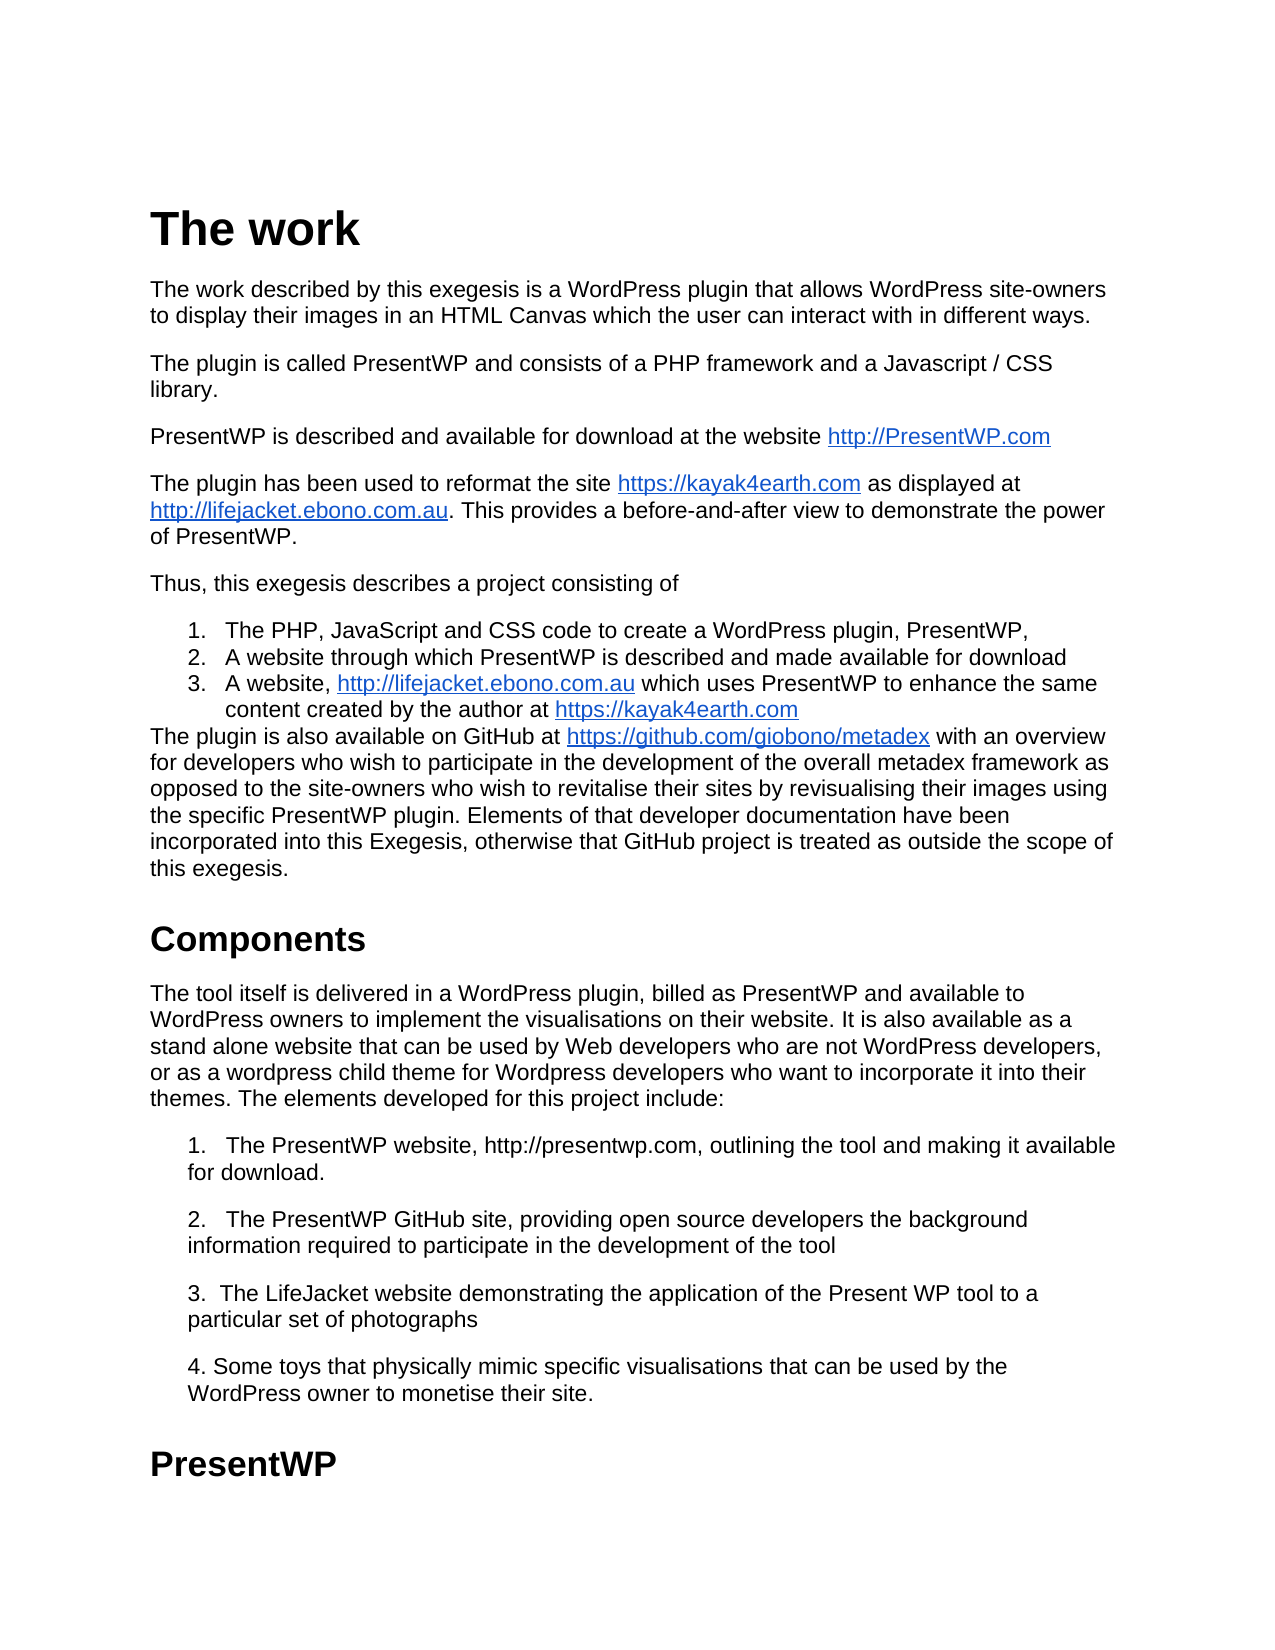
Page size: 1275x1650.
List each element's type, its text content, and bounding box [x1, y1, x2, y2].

text The plugin is called PresentWP and consists of a PHP framework and a Javascript / CSS library. [150, 349, 1125, 402]
text Thus, this exegesis describes a project consisting of [150, 570, 1125, 596]
text The tool itself is delivered in a WordPress plugin, billed as PresentWP and available to WordPress owners to implement the visualisations on their website. It is also available as a stand alone website that can be used by Web developers who are not WordPress developers, or as a wordpress child theme for Wordpress developers who want to incorporate it into their themes. The elements developed for this project include: [150, 980, 1125, 1112]
text The plugin is also available on GitHub at https://github.com/giobono/metadex with an overview for developers who wish to participate in the development of the overall metadex framework as opposed to the site-owners who wish to revitalise their sites by revisualising their images using the specific PresentWP plugin. Elements of that developer documentation have been incorporated into this Exegesis, otherwise that GitHub project is treated as outside the scope of this exegesis. [150, 723, 1125, 881]
list A website, http://lifejacket.ebono.com.au which uses PresentWP to enhance the same content created by the author at https://kayak4earth.com [187, 670, 1125, 723]
text 2. The PresentWP GitHub site, providing open source developers the background information required to participate in the development of the tool [187, 1206, 1125, 1259]
list The PHP, JavaScript and CSS code to create a WordPress plugin, PresentWP, [187, 617, 1125, 644]
text The work described by this exegesis is a WordPress plugin that allows WordPress site-owners to display their images in an HTML Canvas which the user can interact with in different ways. [150, 276, 1125, 329]
text 4. Some toys that physically mimic specific visualisations that can be used by the WordPress owner to monetise their site. [187, 1353, 1125, 1406]
subtitle The work [150, 200, 1125, 255]
text The plugin has been used to reformat the site https://kayak4earth.com as displayed at http://lifejacket.ebono.com.au. This provides a before-and-after view to demonstrate the power of PresentWP. [150, 470, 1125, 549]
text 3. The LifeJacket website demonstrating the application of the Present WP tool to a particular set of photographs [187, 1279, 1125, 1332]
text PresentWP is described and available for download at the website http://PresentWP.com [150, 423, 1125, 449]
list A website through which PresentWP is described and made available for download [187, 644, 1125, 670]
subtitle Components [150, 918, 1125, 959]
text 1. The PresentWP website, http://presentwp.com, outlining the tool and making it available for download. [187, 1132, 1125, 1185]
subtitle PresentWP [150, 1443, 1125, 1484]
